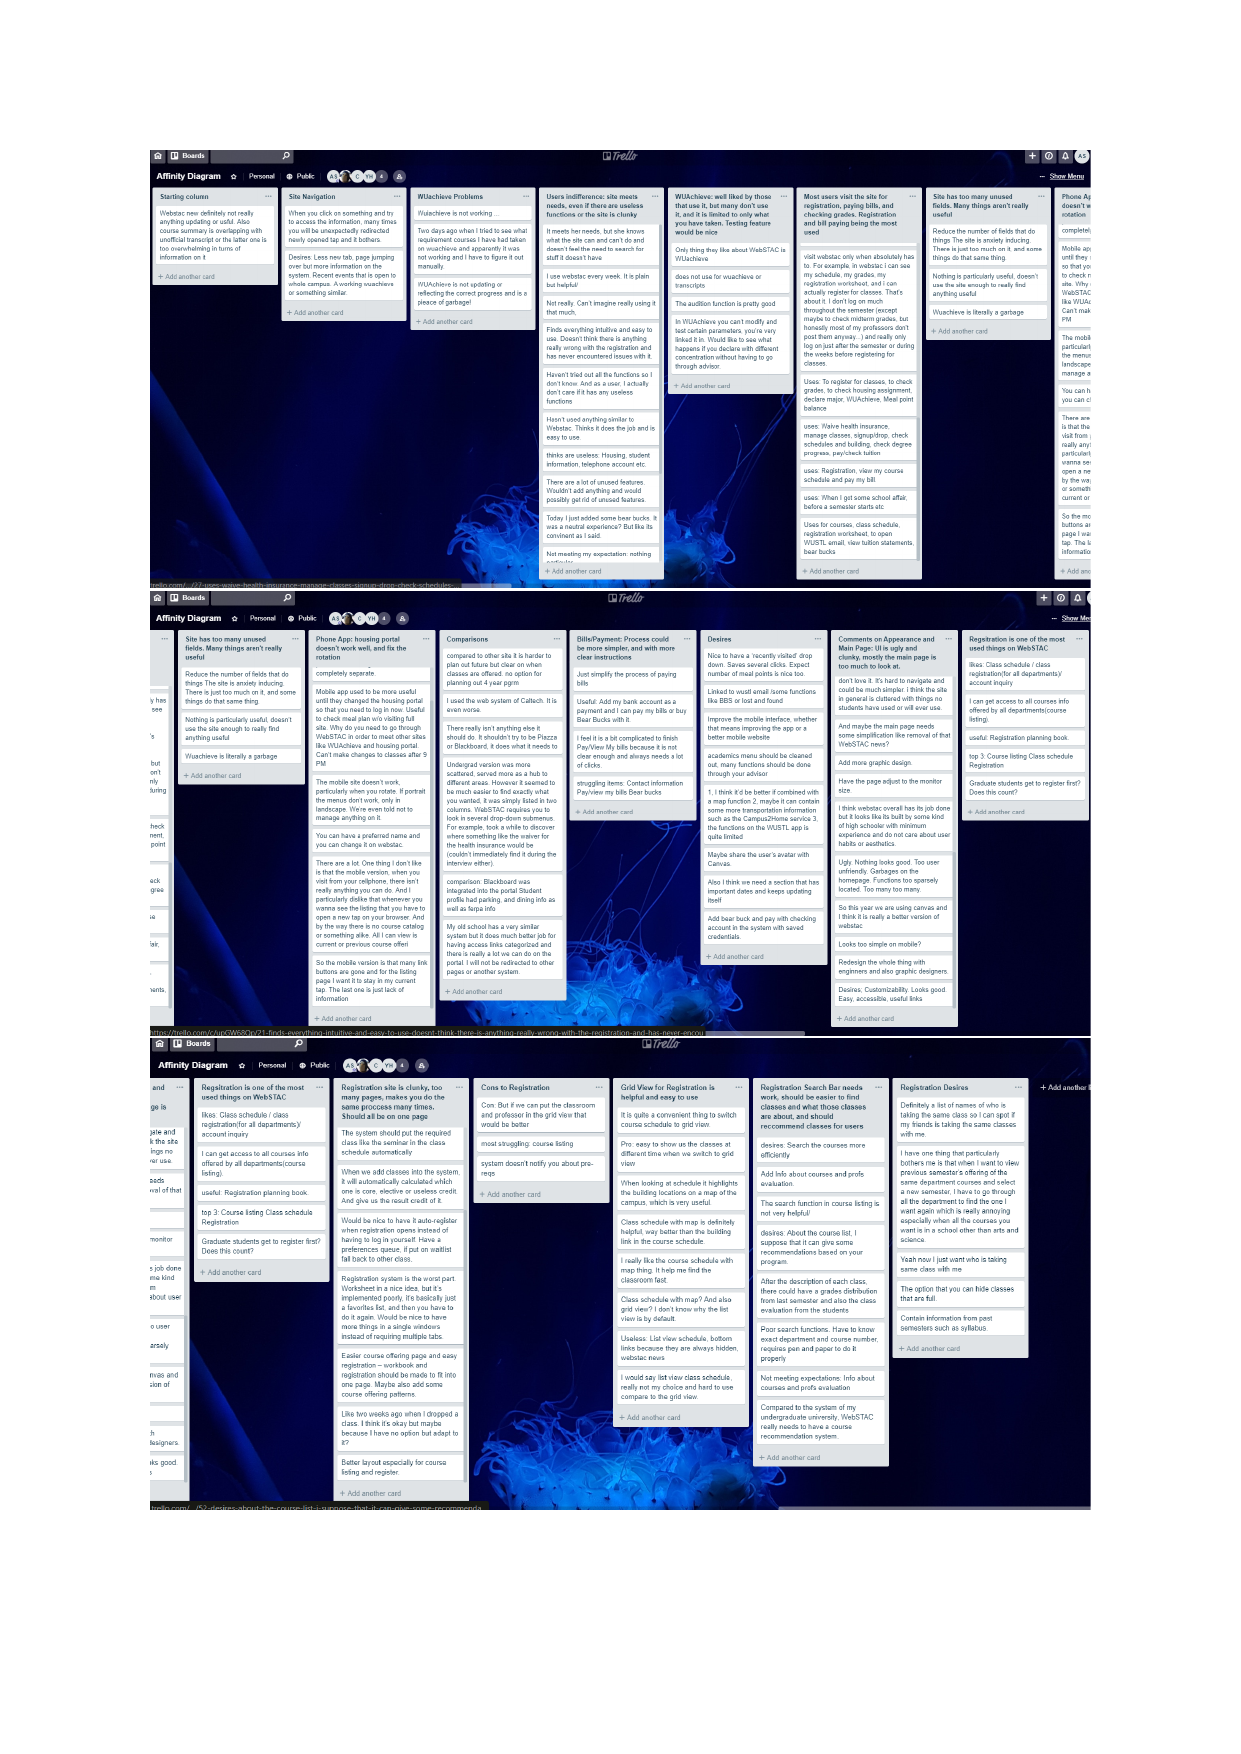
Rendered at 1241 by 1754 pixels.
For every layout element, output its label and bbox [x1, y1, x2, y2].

picture [150, 150, 1091, 588]
picture [150, 1038, 1091, 1510]
picture [150, 591, 1091, 1036]
